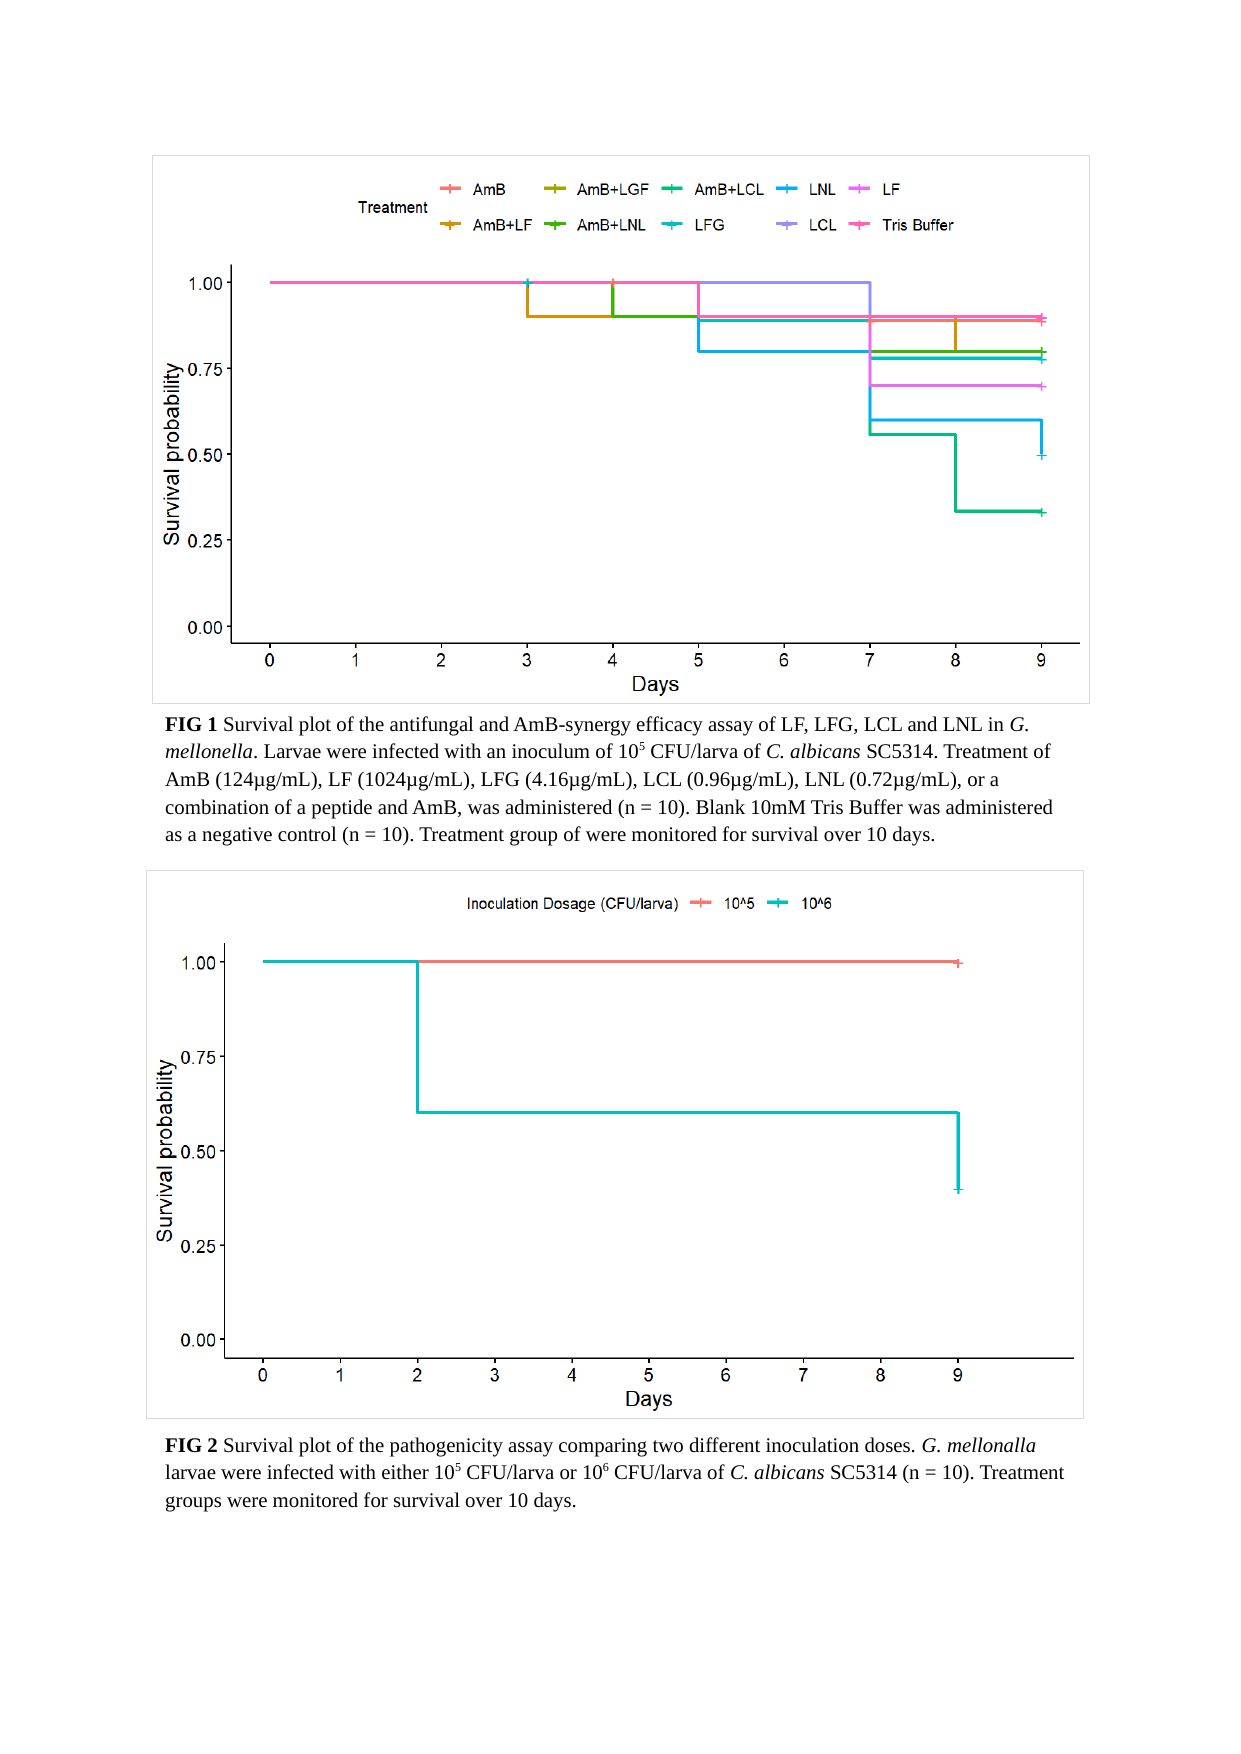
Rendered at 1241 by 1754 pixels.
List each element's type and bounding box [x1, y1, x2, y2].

picture [153, 156, 1089, 703]
picture [147, 871, 1083, 1418]
